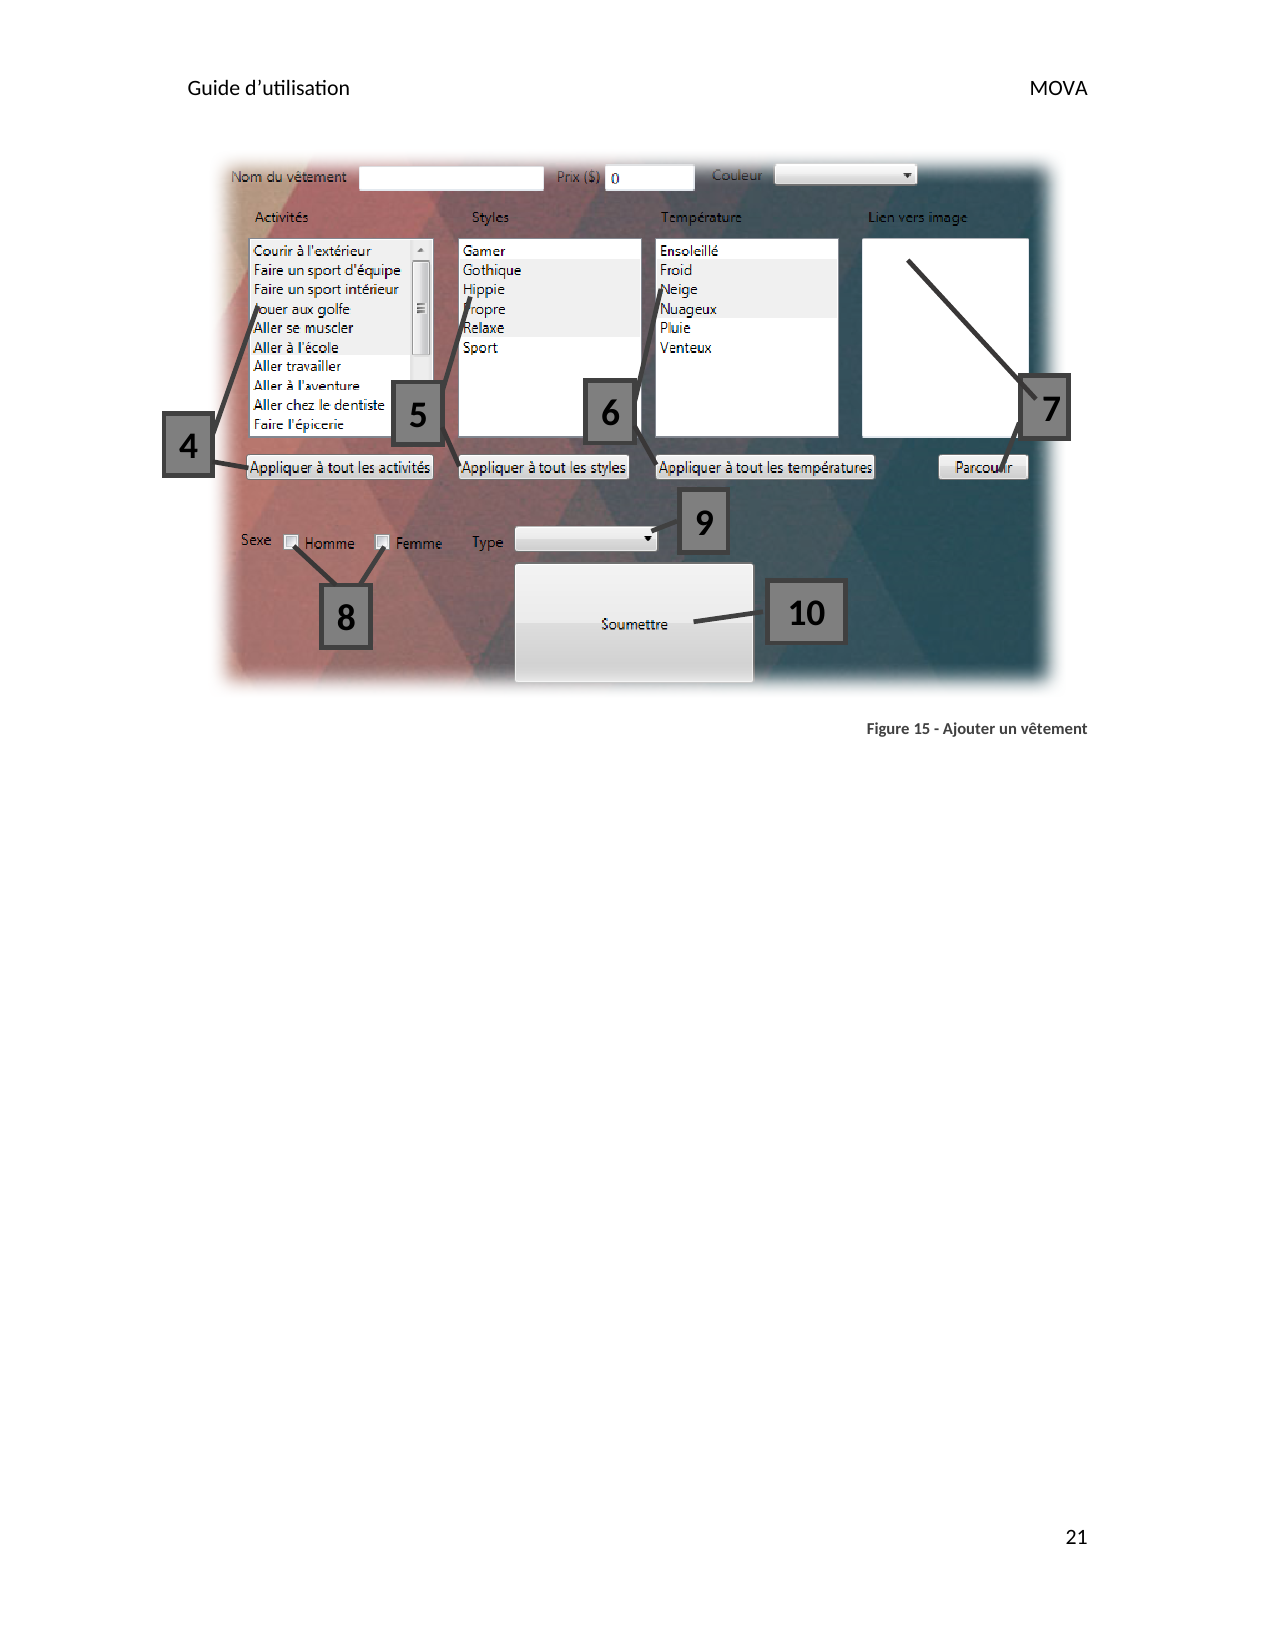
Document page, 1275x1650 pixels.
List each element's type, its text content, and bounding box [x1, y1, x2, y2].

picture [239, 180, 1036, 668]
text Figure 15 - Ajouter un vêtement [187, 718, 1087, 739]
